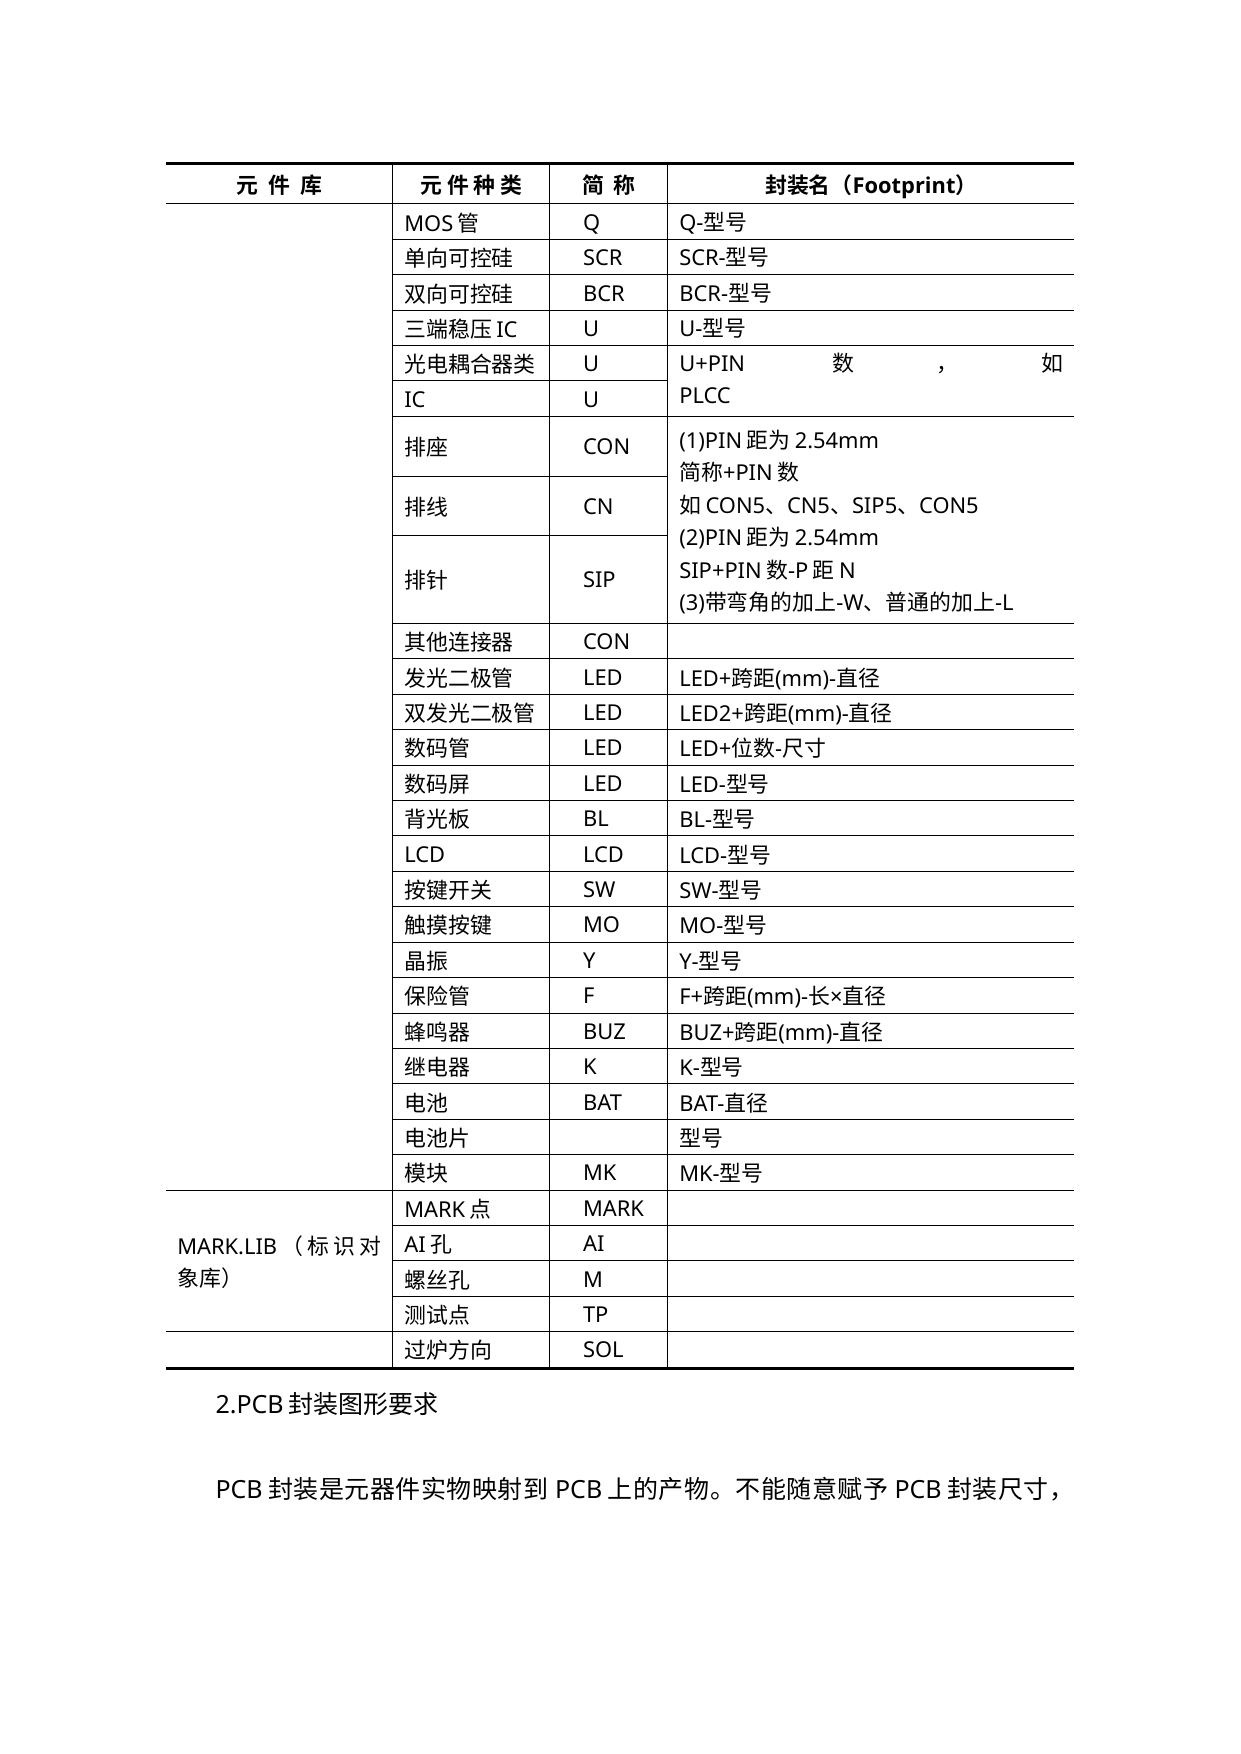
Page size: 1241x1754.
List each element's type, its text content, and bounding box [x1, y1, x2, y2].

table_cell Y-型号 [668, 943, 1074, 977]
table_cell MO [550, 907, 667, 942]
table_cell F [550, 978, 667, 1012]
table_cell LED+位数-尺寸 [668, 730, 1074, 764]
table_cell LED [550, 695, 667, 729]
table_cell [166, 1332, 392, 1367]
table_cell Q-型号 [668, 204, 1074, 239]
table_cell [550, 1120, 667, 1154]
table_cell [668, 1191, 1074, 1225]
table_cell LED [550, 730, 667, 764]
table_cell CN [550, 477, 667, 535]
table_cell LED2+跨距(mm)-直径 [668, 695, 1074, 729]
table_cell (1)PIN距为2.54mm 简称+PIN数 如CON5、CN5、SIP5、CON5 (2)PIN距为2.54mm SIP+PIN数-P距N (3)带弯角的加上-W、普通的加上-L [668, 417, 1074, 623]
table_cell 保险管 [393, 978, 549, 1012]
table_cell MARK点 [393, 1191, 549, 1225]
table_cell 螺丝孔 [393, 1261, 549, 1296]
table_cell U [550, 311, 667, 345]
table_cell Y [550, 943, 667, 977]
table_cell MK [550, 1155, 667, 1189]
table_cell 数码屏 [393, 766, 549, 800]
table_cell [668, 1297, 1074, 1331]
table_cell TP [550, 1297, 667, 1331]
table_cell 按键开关 [393, 872, 549, 906]
table_cell LCD [393, 836, 549, 871]
table_cell 其他连接器 [393, 624, 549, 658]
table_cell 三端稳压IC [393, 311, 549, 345]
table_cell LED-型号 [668, 766, 1074, 800]
table_cell AI孔 [393, 1226, 549, 1260]
table_cell SW [550, 872, 667, 906]
table_cell LED [550, 659, 667, 694]
table_header 元 件 库 [166, 165, 392, 203]
table_cell BL-型号 [668, 801, 1074, 835]
table_cell LED [550, 766, 667, 800]
subtitle 2.PCB封装图形要求 [165, 1370, 1075, 1435]
table_cell BCR [550, 275, 667, 309]
table_cell MARK.LIB（标识对象库） [166, 1191, 392, 1331]
table_cell [668, 624, 1074, 658]
table_cell BUZ+跨距(mm)-直径 [668, 1014, 1074, 1048]
table_cell MO-型号 [668, 907, 1074, 942]
table_cell M [550, 1261, 667, 1296]
table_cell BCR-型号 [668, 275, 1074, 309]
table_cell MOS管 [393, 204, 549, 239]
table_cell 数码管 [393, 730, 549, 764]
table_cell AI [550, 1226, 667, 1260]
table_cell SCR [550, 240, 667, 274]
table_cell BAT-直径 [668, 1084, 1074, 1119]
table_cell 蜂鸣器 [393, 1014, 549, 1048]
table_cell U+PIN数，如PLCC6、QFP8、SOP8、SSOP8、TSOP8 [668, 346, 1074, 416]
table_cell SCR-型号 [668, 240, 1074, 274]
table_cell 双发光二极管 [393, 695, 549, 729]
table_header 元 件 种 类 [393, 165, 549, 203]
table_cell 过炉方向 [393, 1332, 549, 1367]
table_cell Q [550, 204, 667, 239]
table_cell CON [550, 624, 667, 658]
table_cell 模块 [393, 1155, 549, 1189]
table_cell U-型号 [668, 311, 1074, 345]
table_cell K-型号 [668, 1049, 1074, 1083]
table_cell [668, 1261, 1074, 1296]
table_cell BUZ [550, 1014, 667, 1048]
table_cell 排线 [393, 477, 549, 535]
table_cell IC [393, 381, 549, 416]
table_cell 排针 [393, 536, 549, 623]
table_cell [668, 1332, 1074, 1367]
table_cell 单向可控硅 [393, 240, 549, 274]
table_cell LCD [550, 836, 667, 871]
table_cell MK-型号 [668, 1155, 1074, 1189]
table_cell 型号 [668, 1120, 1074, 1154]
table_cell 触摸按键 [393, 907, 549, 942]
table_cell 光电耦合器类 [393, 346, 549, 380]
table_cell SIP [550, 536, 667, 623]
table_header 封装名（Footprint） [668, 165, 1074, 203]
table_cell LCD-型号 [668, 836, 1074, 871]
table_cell LED+跨距(mm)-直径 [668, 659, 1074, 694]
table_cell CON [550, 417, 667, 476]
table_cell F+跨距(mm)-长×直径 [668, 978, 1074, 1012]
table_cell 电池片 [393, 1120, 549, 1154]
table_cell 电池 [393, 1084, 549, 1119]
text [165, 1455, 1075, 1520]
table_cell 背光板 [393, 801, 549, 835]
table_cell 测试点 [393, 1297, 549, 1331]
table_header 简 称 [550, 165, 667, 203]
table_cell BAT [550, 1084, 667, 1119]
table_cell 继电器 [393, 1049, 549, 1083]
table_cell U [550, 346, 667, 380]
table_cell 排座 [393, 417, 549, 476]
table_cell 发光二极管 [393, 659, 549, 694]
table_cell K [550, 1049, 667, 1083]
table_cell MARK [550, 1191, 667, 1225]
table_cell 晶振 [393, 943, 549, 977]
table_cell U [550, 381, 667, 416]
table_cell SOL [550, 1332, 667, 1367]
table_cell SW-型号 [668, 872, 1074, 906]
table_cell BL [550, 801, 667, 835]
table_cell 双向可控硅 [393, 275, 549, 309]
table_cell [668, 1226, 1074, 1260]
